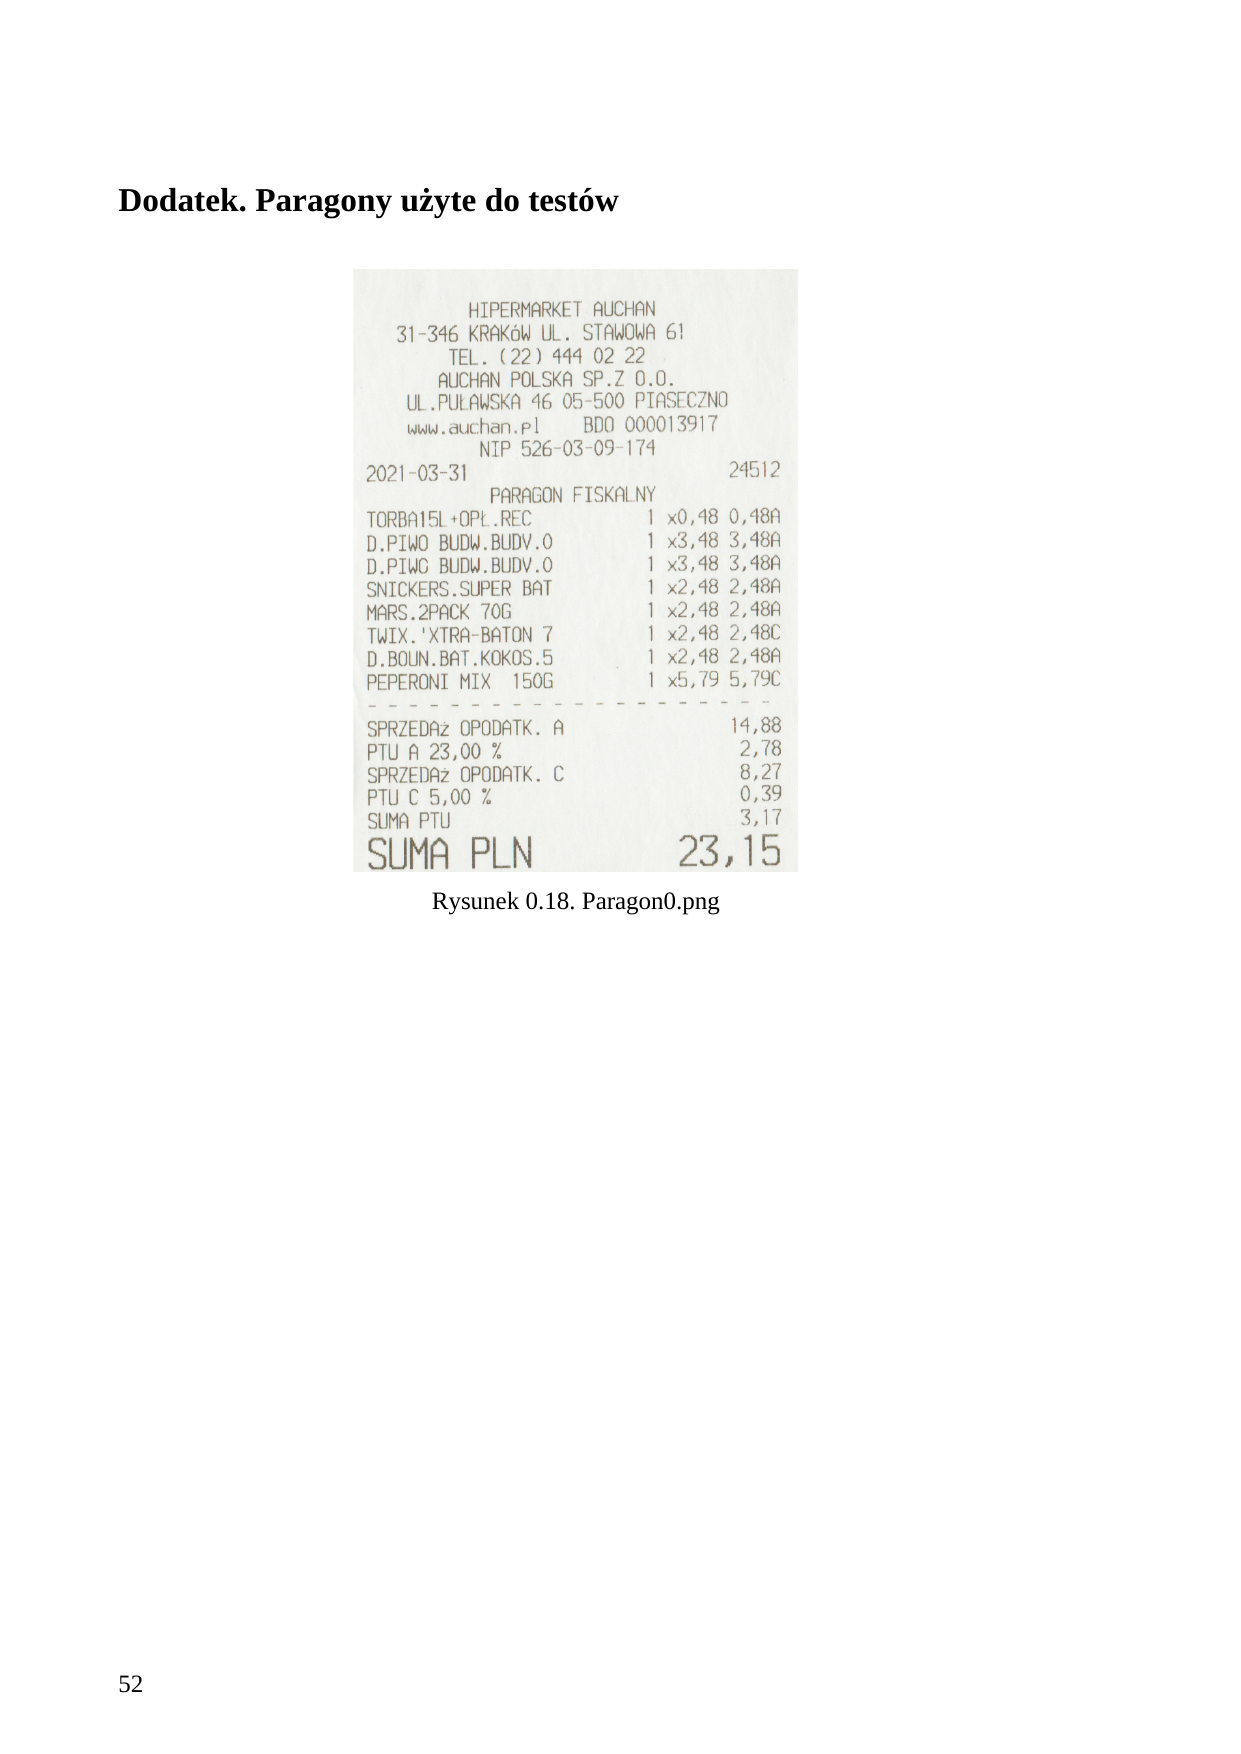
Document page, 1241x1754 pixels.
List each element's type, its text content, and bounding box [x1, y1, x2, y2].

subtitle Dodatek. Paragony użyte do testów [118, 181, 1033, 219]
picture [353, 269, 799, 872]
